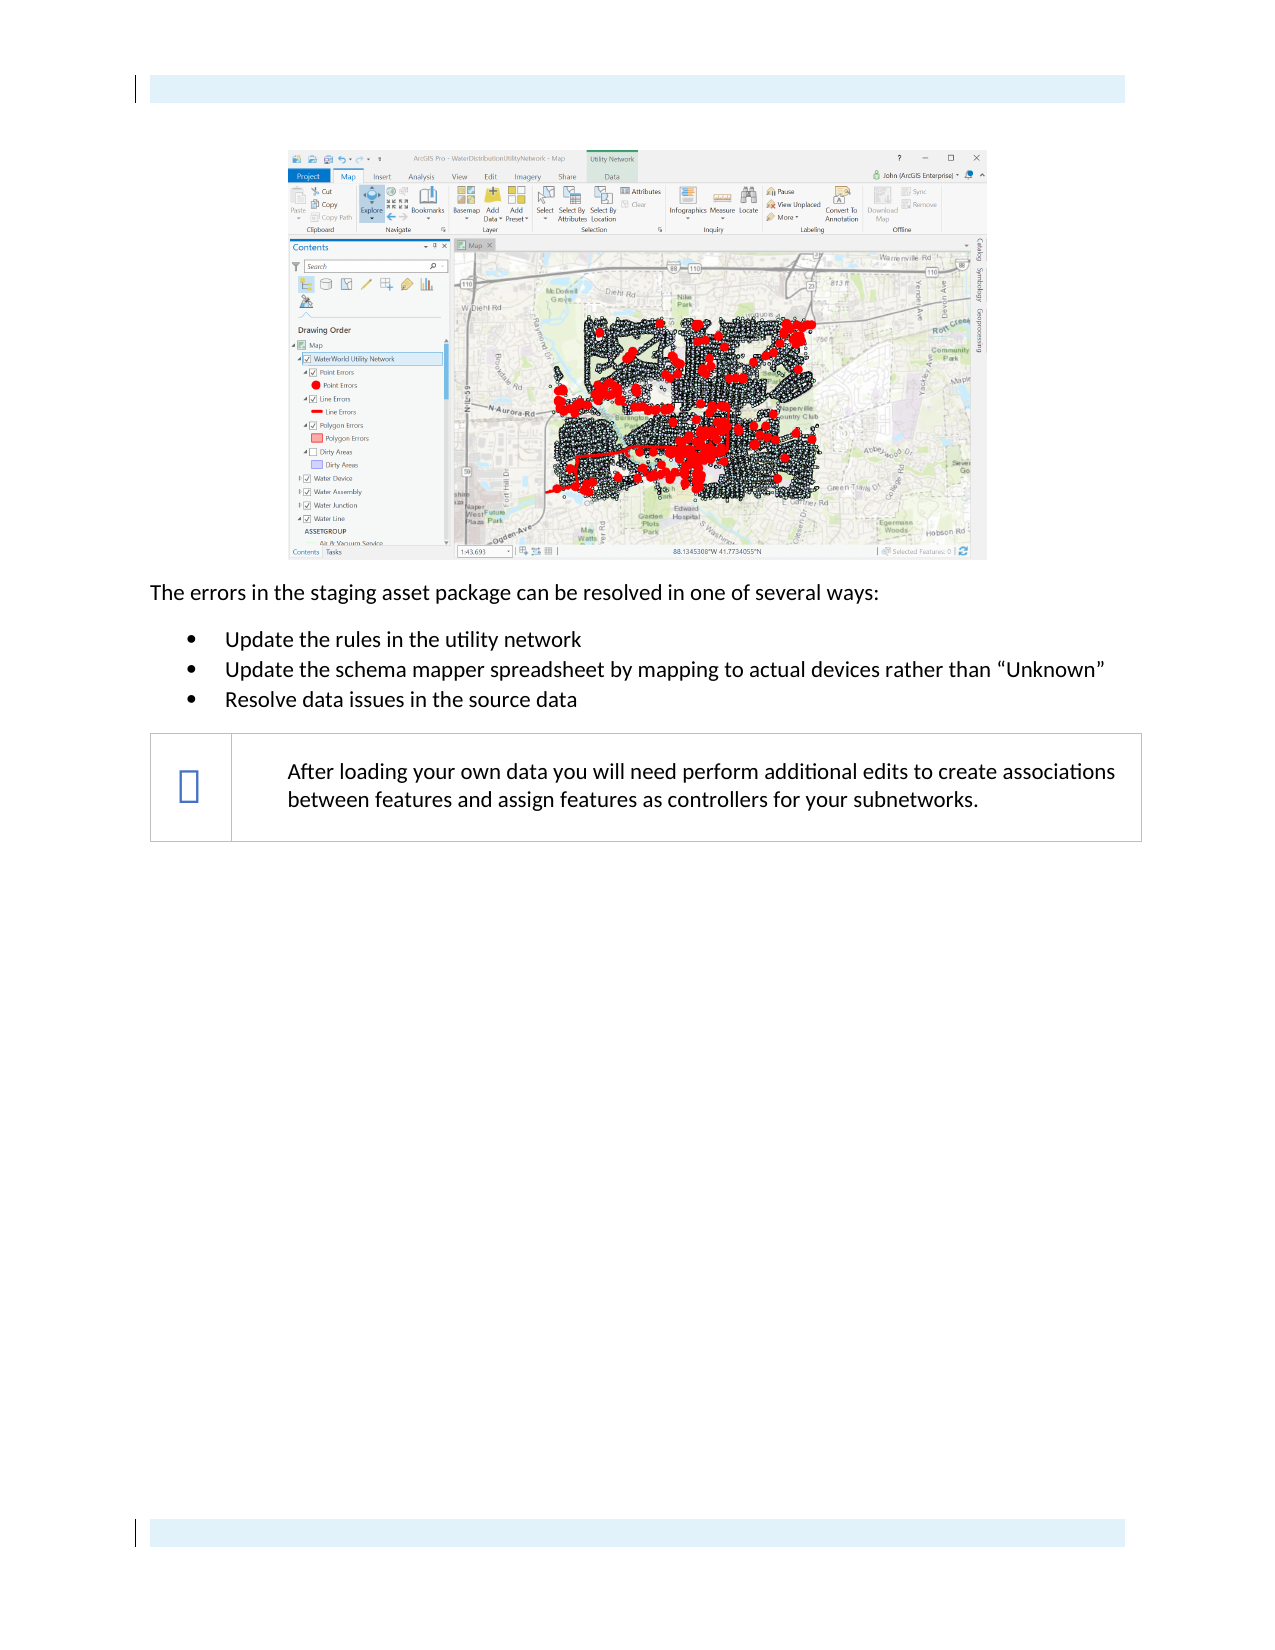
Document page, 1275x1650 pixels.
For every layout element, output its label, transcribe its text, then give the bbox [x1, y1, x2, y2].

table_header  [151, 734, 231, 841]
list Update the rules in the utility network [187, 625, 1125, 653]
table_header After loading your own data you will need perform additional edits to create associations between features and assign features as controllers for your subnetworks. [232, 734, 1141, 841]
list Resolve data issues in the source data [187, 686, 1125, 714]
picture [288, 150, 987, 560]
list Update the schema mapper spreadsheet by mapping to actual devices rather than “Unknown” [187, 655, 1125, 683]
text The errors in the staging asset package can be resolved in one of several ways: [150, 578, 1125, 606]
